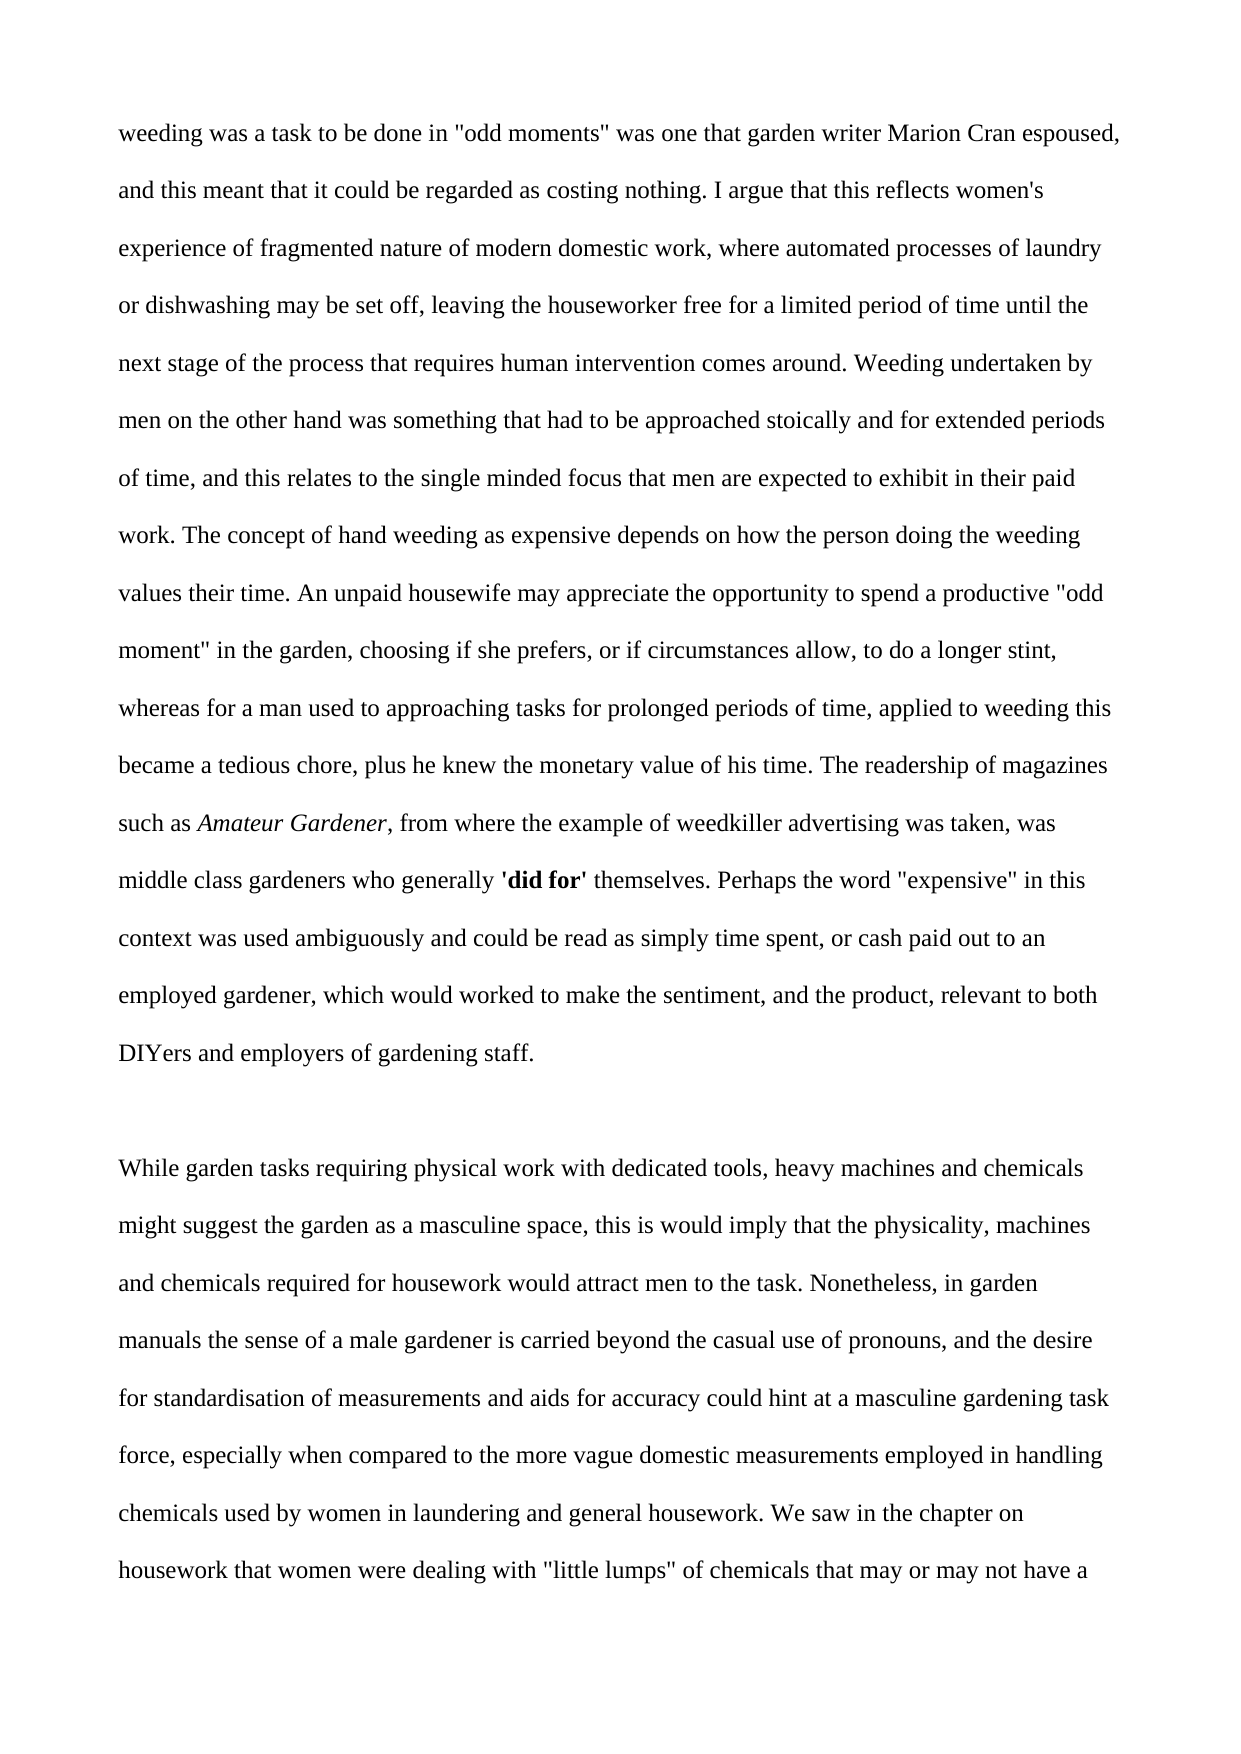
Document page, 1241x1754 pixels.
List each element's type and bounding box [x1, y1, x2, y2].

text [118, 1153, 1122, 1584]
text [118, 118, 1122, 1067]
